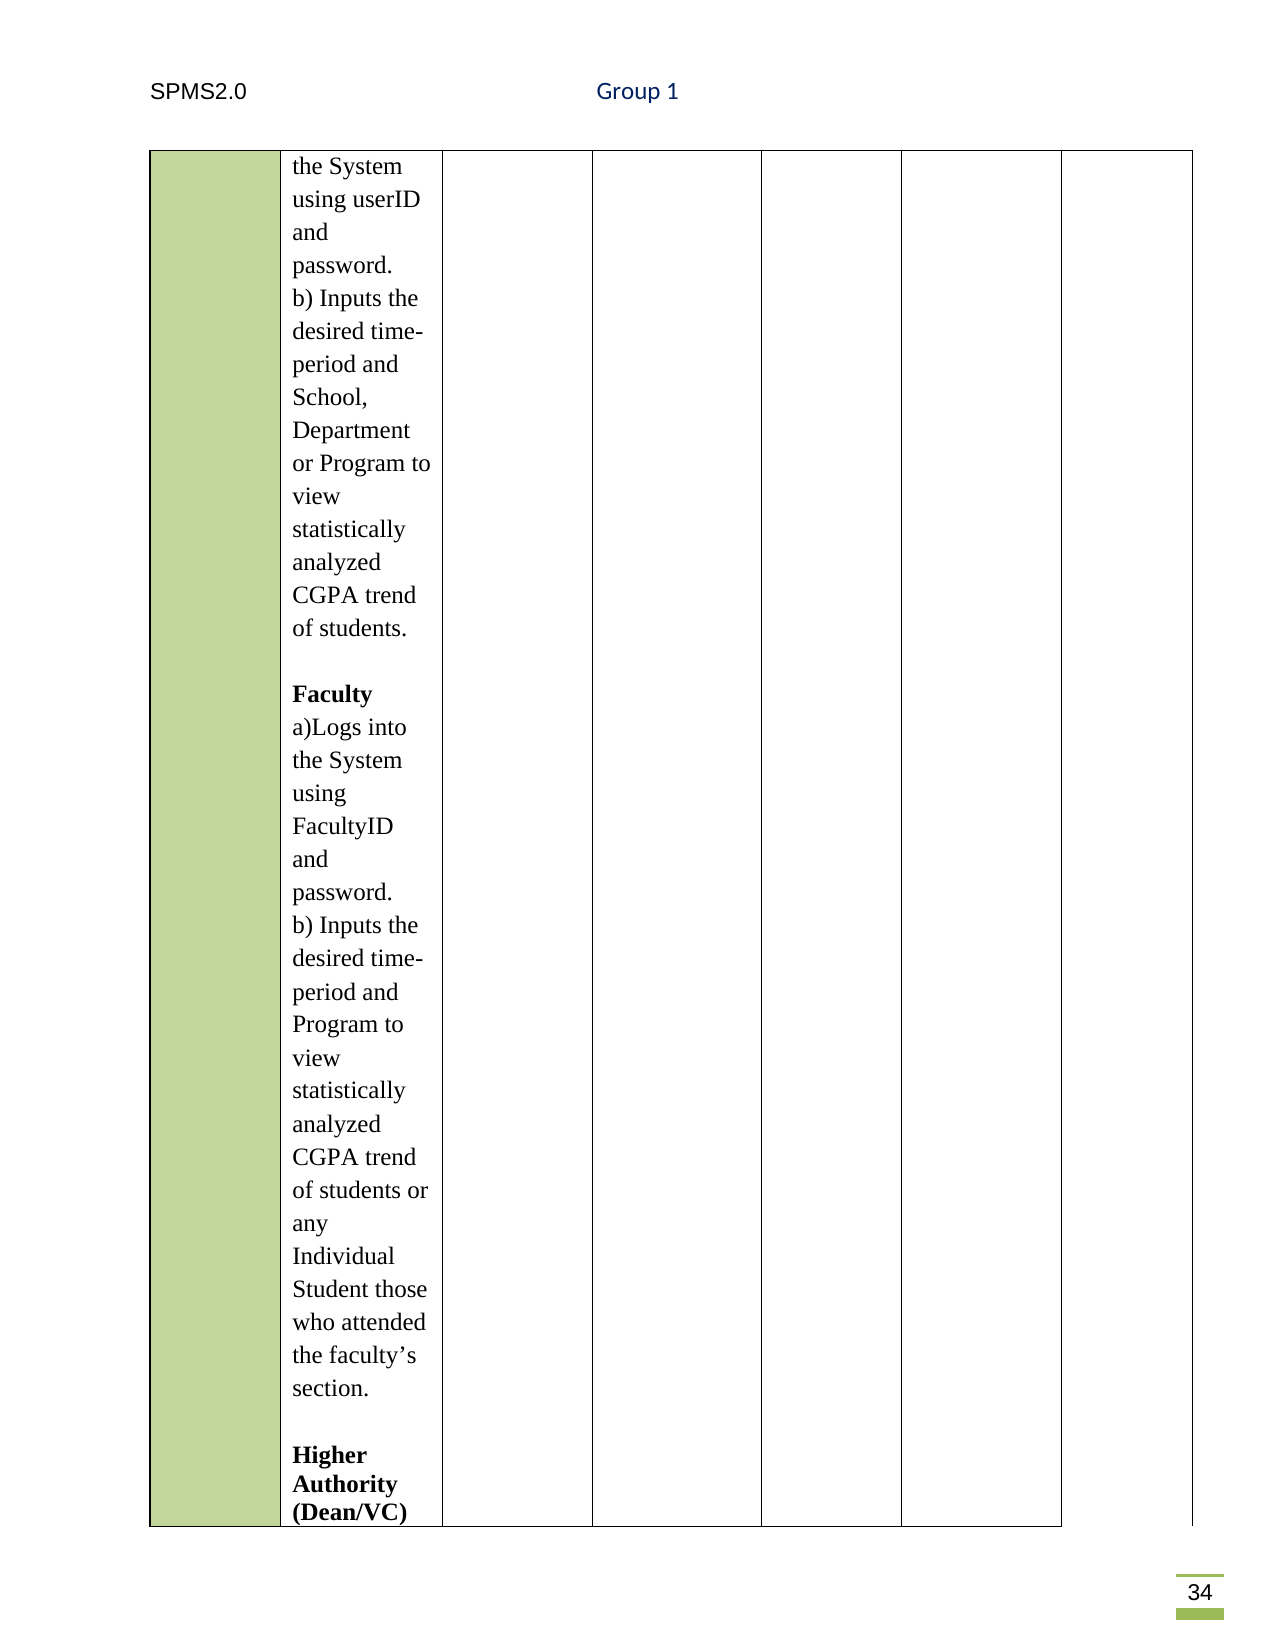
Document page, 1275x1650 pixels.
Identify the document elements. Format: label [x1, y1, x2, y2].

table_cell [151, 151, 280, 1526]
table_cell [762, 151, 901, 1526]
table_cell [443, 151, 592, 1526]
table_cell [281, 151, 442, 1526]
table_cell [593, 151, 761, 1526]
table_cell [902, 151, 1061, 1526]
table_cell [1062, 151, 1192, 1526]
